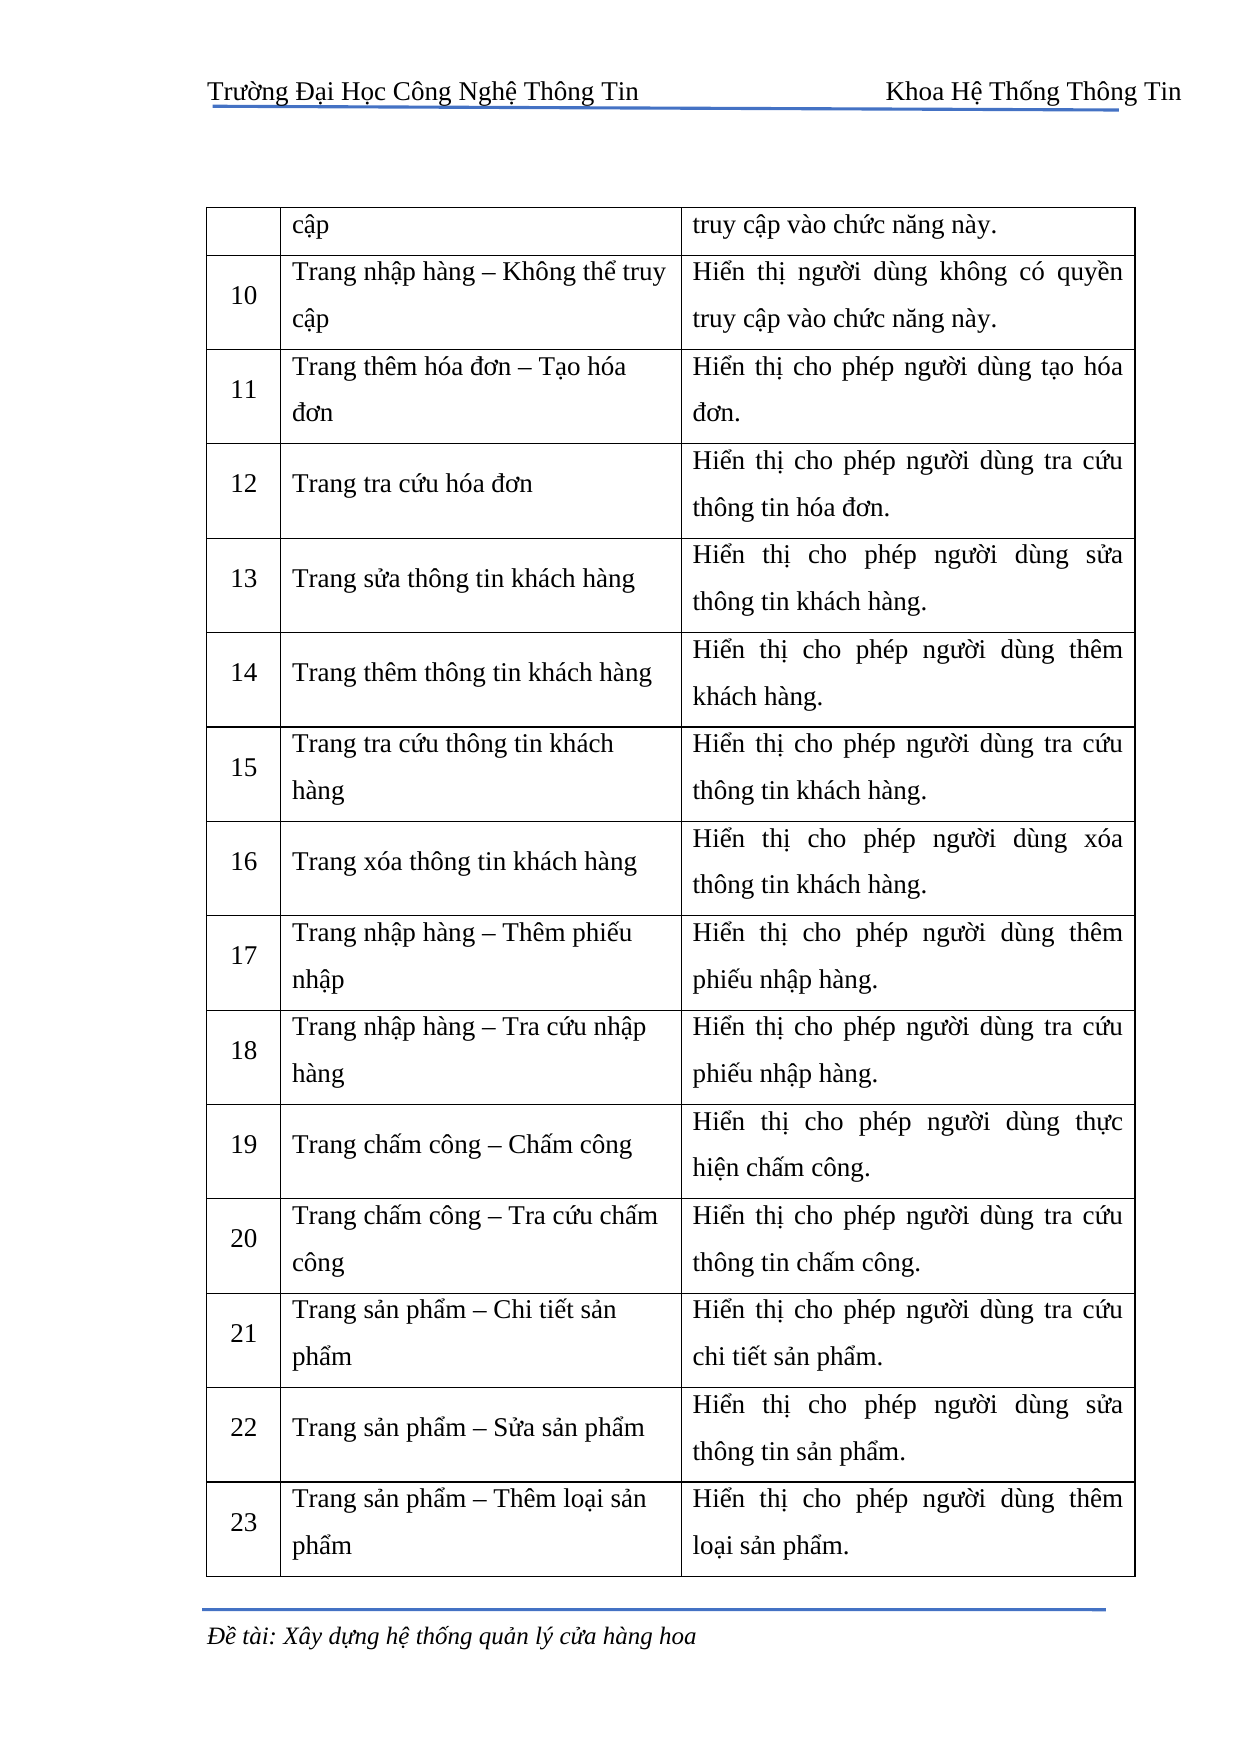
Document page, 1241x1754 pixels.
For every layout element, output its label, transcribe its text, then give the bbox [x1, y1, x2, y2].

table_cell Hiển thị cho phép người dùng tra cứu chi tiết sản phẩm. [682, 1294, 1134, 1387]
table_cell 13 [207, 539, 280, 632]
table_cell 16 [207, 822, 280, 915]
table_cell Hiển thị cho phép người dùng tra cứu thông tin khách hàng. [682, 728, 1134, 821]
table_cell Hiển thị cho phép người dùng thêm loại sản phẩm. [682, 1483, 1134, 1576]
table_cell 12 [207, 444, 280, 538]
table_cell Hiển thị cho phép người dùng tra cứu phiếu nhập hàng. [682, 1011, 1134, 1104]
table_cell Hiển thị cho phép người dùng thêm phiếu nhập hàng. [682, 916, 1134, 1009]
table_cell Hiển thị cho phép người dùng tạo hóa đơn. [682, 350, 1134, 443]
table_cell Trang chấm công – Chấm công [281, 1105, 681, 1198]
table_cell Hiển thị cho phép người dùng tra cứu thông tin hóa đơn. [682, 444, 1134, 538]
table_cell Trang sản phẩm – Thêm loại sản phẩm [281, 1483, 681, 1576]
table_cell 19 [207, 1105, 280, 1198]
table_cell Trang tra cứu thông tin khách hàng [281, 728, 681, 821]
table_cell Trang nhập hàng – Tra cứu nhập hàng [281, 1011, 681, 1104]
table_cell Hiển thị cho phép người dùng thêm khách hàng. [682, 633, 1134, 726]
table_cell Trang nhập hàng – Thêm phiếu nhập [281, 916, 681, 1009]
table_cell Trang chấm công – Tra cứu chấm công [281, 1199, 681, 1293]
table_cell Trang thêm hóa đơn – Tạo hóa đơn [281, 350, 681, 443]
table_cell Trang tra cứu hóa đơn [281, 444, 681, 538]
table_cell Trang sửa thông tin khách hàng [281, 539, 681, 632]
table_cell 20 [207, 1199, 280, 1293]
table_cell Hiển thị cho phép người dùng xóa thông tin khách hàng. [682, 822, 1134, 915]
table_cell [281, 208, 681, 254]
table_cell Trang nhập hàng – Không thể truy cập [281, 256, 681, 349]
table_cell Trang thêm thông tin khách hàng [281, 633, 681, 726]
table_cell 22 [207, 1388, 280, 1481]
table_cell 9 [207, 208, 280, 254]
table_cell Hiển thị cho phép người dùng sửa thông tin khách hàng. [682, 539, 1134, 632]
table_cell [682, 208, 1134, 254]
table_cell Trang sản phẩm – Sửa sản phẩm [281, 1388, 681, 1481]
table_cell Hiển thị cho phép người dùng thực hiện chấm công. [682, 1105, 1134, 1198]
table_cell 23 [207, 1483, 280, 1576]
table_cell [682, 256, 1134, 349]
table_cell 18 [207, 1011, 280, 1104]
table_cell 15 [207, 728, 280, 821]
table_cell Trang xóa thông tin khách hàng [281, 822, 681, 915]
table_cell 10 [207, 256, 280, 349]
table_cell 11 [207, 350, 280, 443]
table_cell 17 [207, 916, 280, 1009]
table_cell 21 [207, 1294, 280, 1387]
table_cell Hiển thị cho phép người dùng sửa thông tin sản phẩm. [682, 1388, 1134, 1481]
table_cell 14 [207, 633, 280, 726]
table_cell Hiển thị cho phép người dùng tra cứu thông tin chấm công. [682, 1199, 1134, 1293]
table_cell Trang sản phẩm – Chi tiết sản phẩm [281, 1294, 681, 1387]
